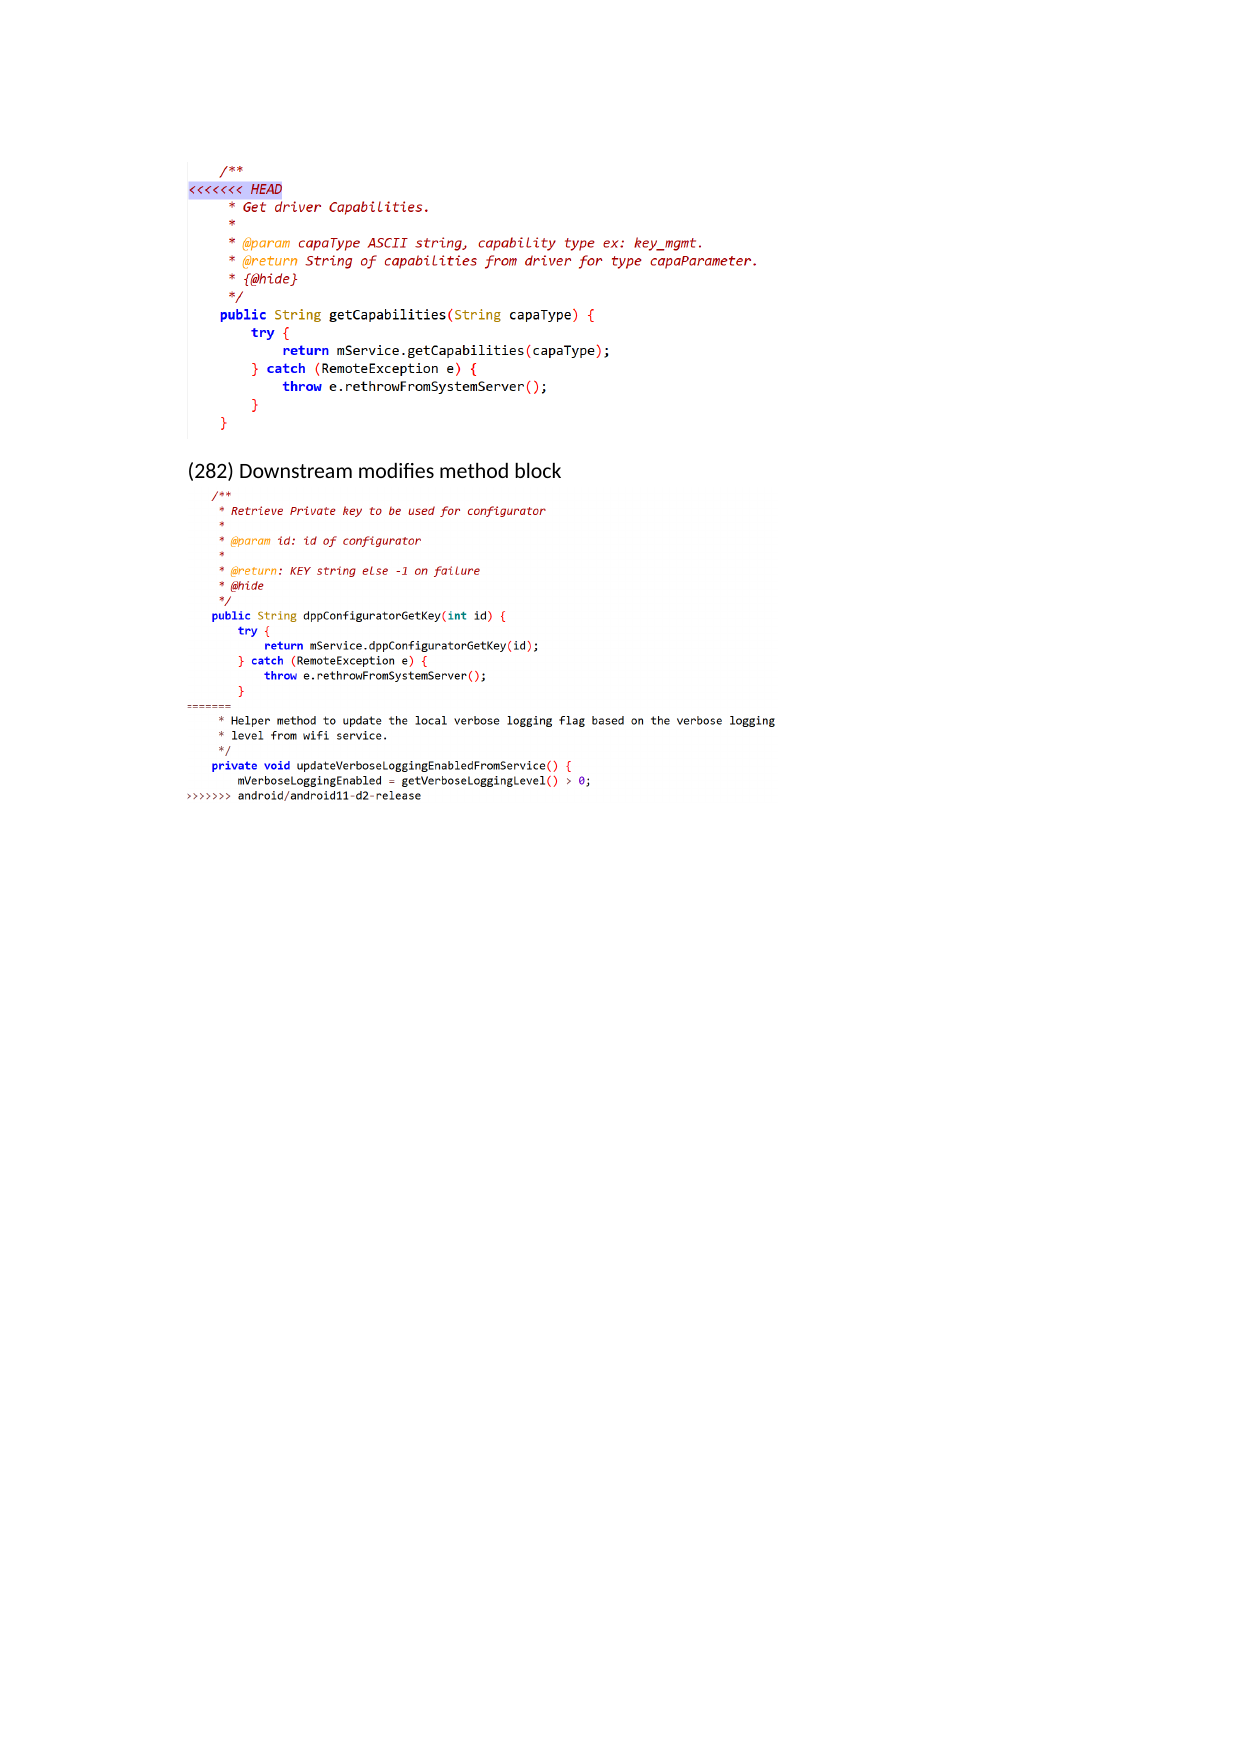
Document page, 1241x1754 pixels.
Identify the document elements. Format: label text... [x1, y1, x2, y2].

picture [187, 487, 778, 803]
list Downstream modifies method block [187, 454, 1053, 487]
picture [187, 162, 778, 439]
